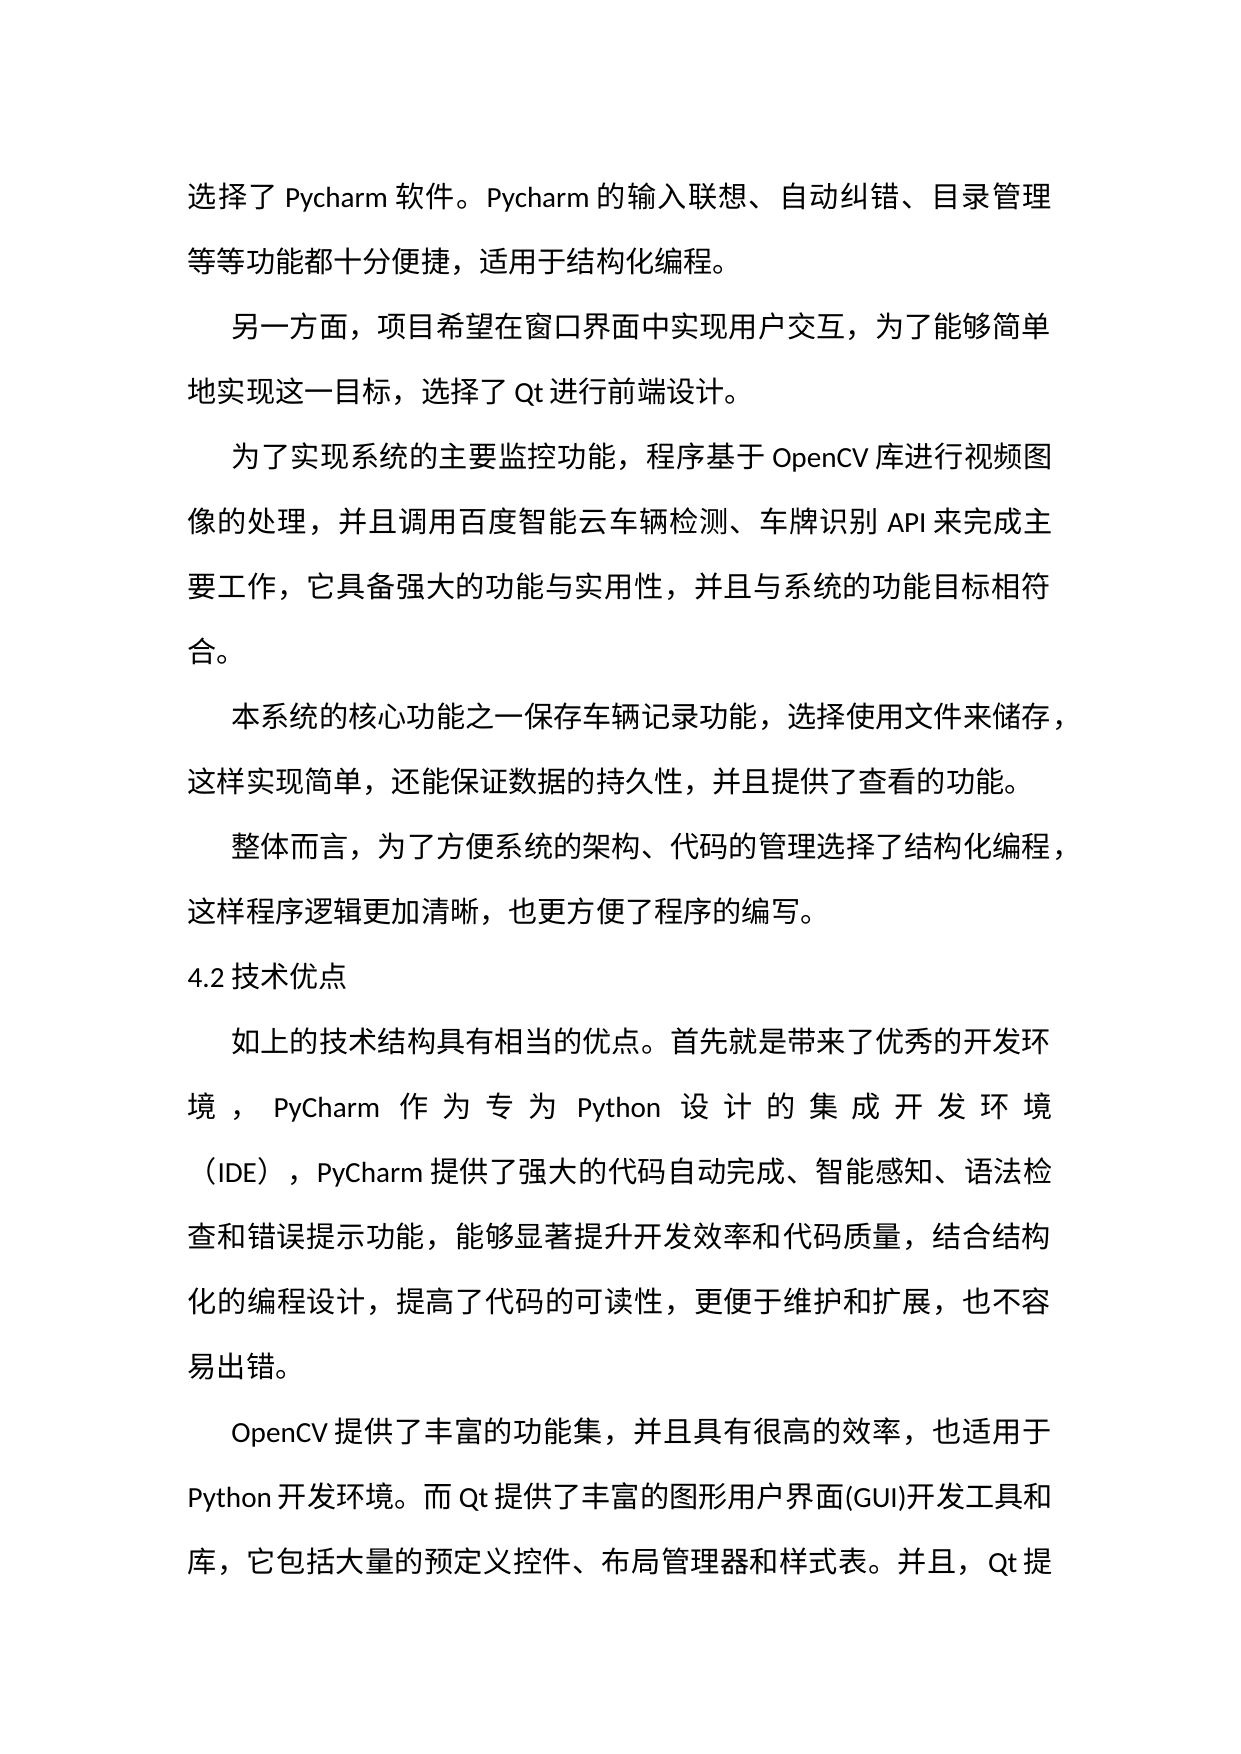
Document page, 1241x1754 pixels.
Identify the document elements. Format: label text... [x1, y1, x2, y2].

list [187, 1397, 1053, 1592]
list 为了实现系统的主要监控功能，程序基于OpenCV库进行视频图像的处理，并且调用百度智能云车辆检测、车牌识别API来完成主要工作，它具备强大的功能与实用性，并且与系统的功能目标相符合。 [187, 422, 1053, 682]
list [187, 162, 1053, 292]
list 本系统的核心功能之一保存车辆记录功能，选择使用文件来储存，这样实现简单，还能保证数据的持久性，并且提供了查看的功能。 [187, 682, 1053, 812]
list 技术优点 [187, 942, 1053, 1007]
list 整体而言，为了方便系统的架构、代码的管理选择了结构化编程，这样程序逻辑更加清晰，也更方便了程序的编写。 [187, 812, 1053, 942]
list 如上的技术结构具有相当的优点。首先就是带来了优秀的开发环境，PyCharm作为专为Python设计的集成开发环境（IDE），PyCharm提供了强大的代码自动完成、智能感知、语法检查和错误提示功能，能够显著提升开发效率和代码质量，结合结构化的编程设计，提高了代码的可读性，更便于维护和扩展，也不容易出错。 [187, 1007, 1053, 1397]
list 另一方面，项目希望在窗口界面中实现用户交互，为了能够简单地实现这一目标，选择了Qt进行前端设计。 [187, 292, 1053, 422]
